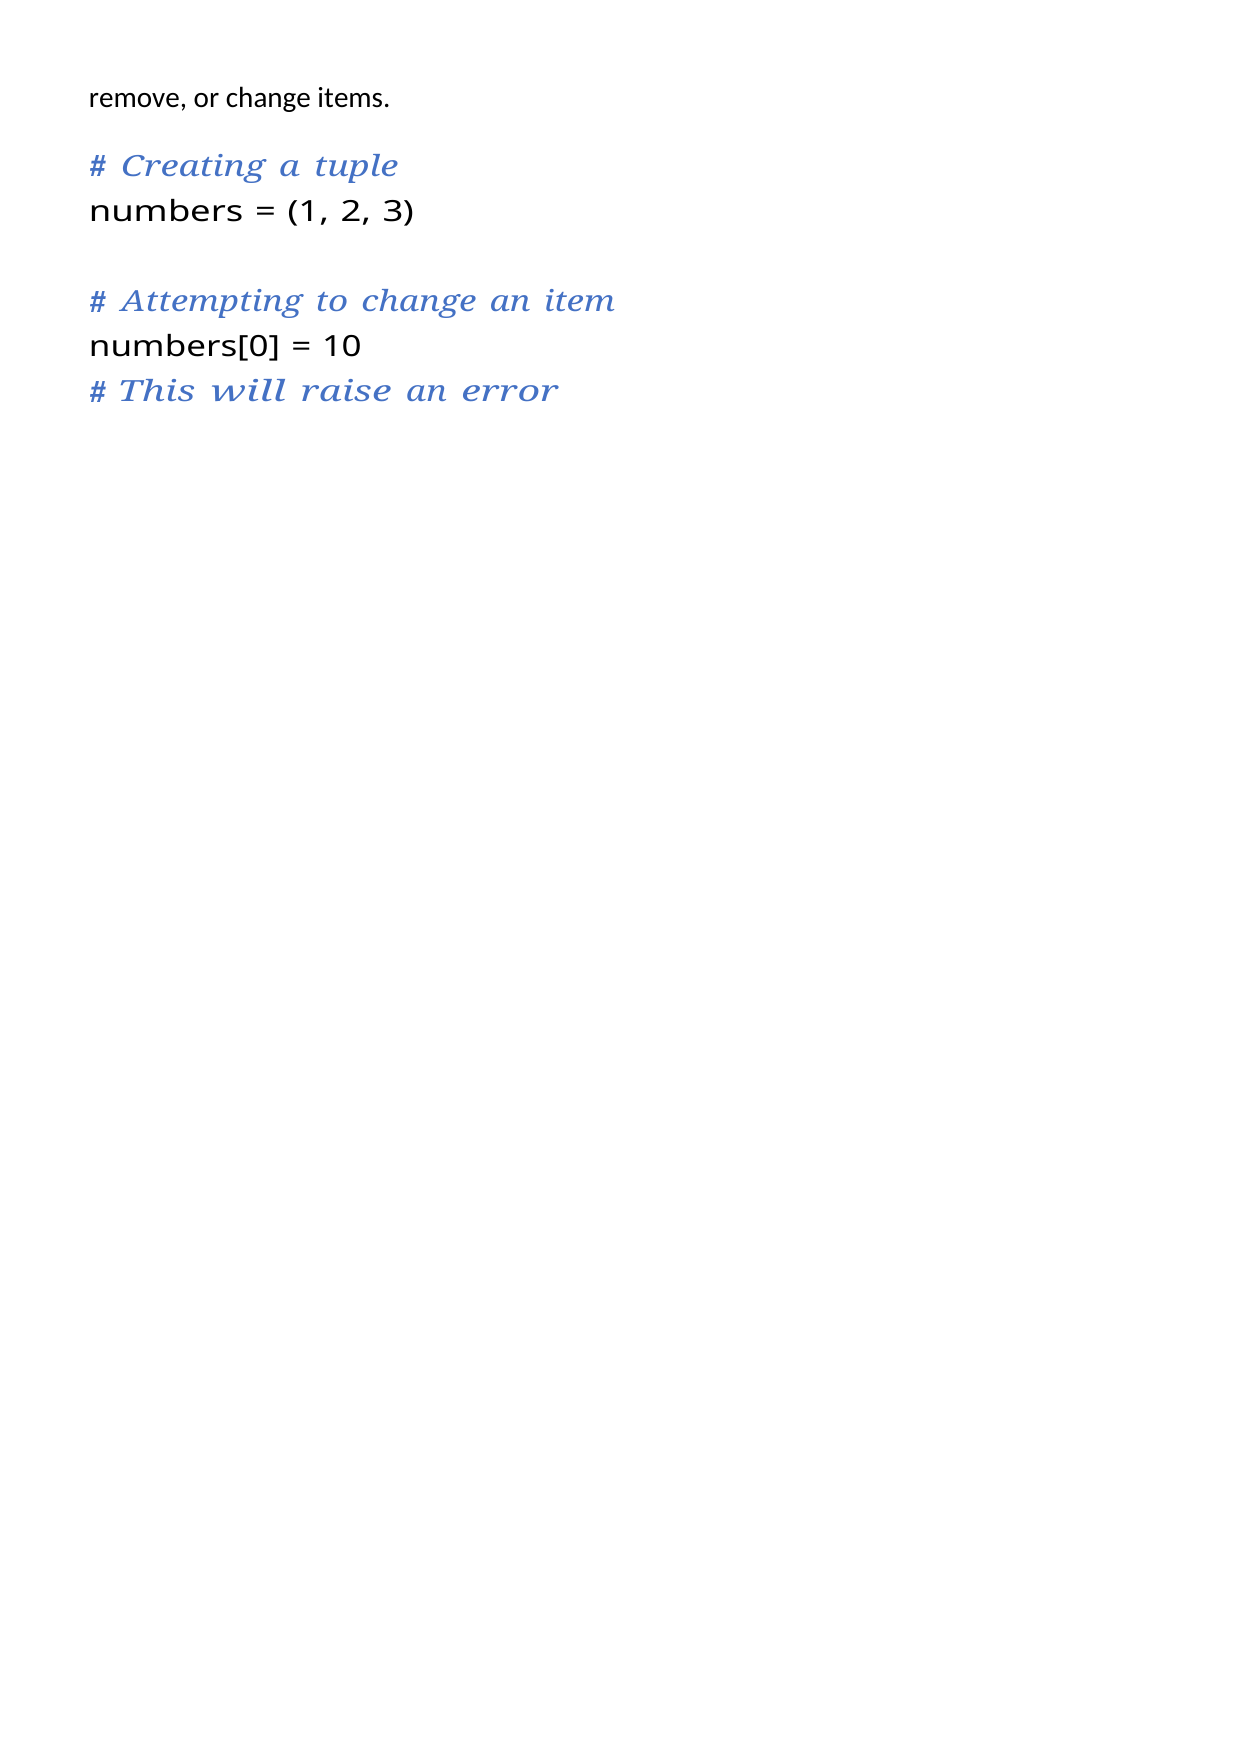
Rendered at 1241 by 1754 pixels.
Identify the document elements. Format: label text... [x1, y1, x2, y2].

text Attempting to change an item [89, 280, 1226, 320]
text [89, 79, 1139, 115]
text numbers = (1, 2, 3) [89, 190, 1226, 229]
text Creating a tuple [89, 145, 1226, 184]
picture [89, 291, 106, 312]
picture [89, 155, 106, 176]
picture [89, 381, 106, 402]
text numbers[0] = 10 [89, 325, 1226, 365]
text This will raise an error [89, 370, 1226, 410]
